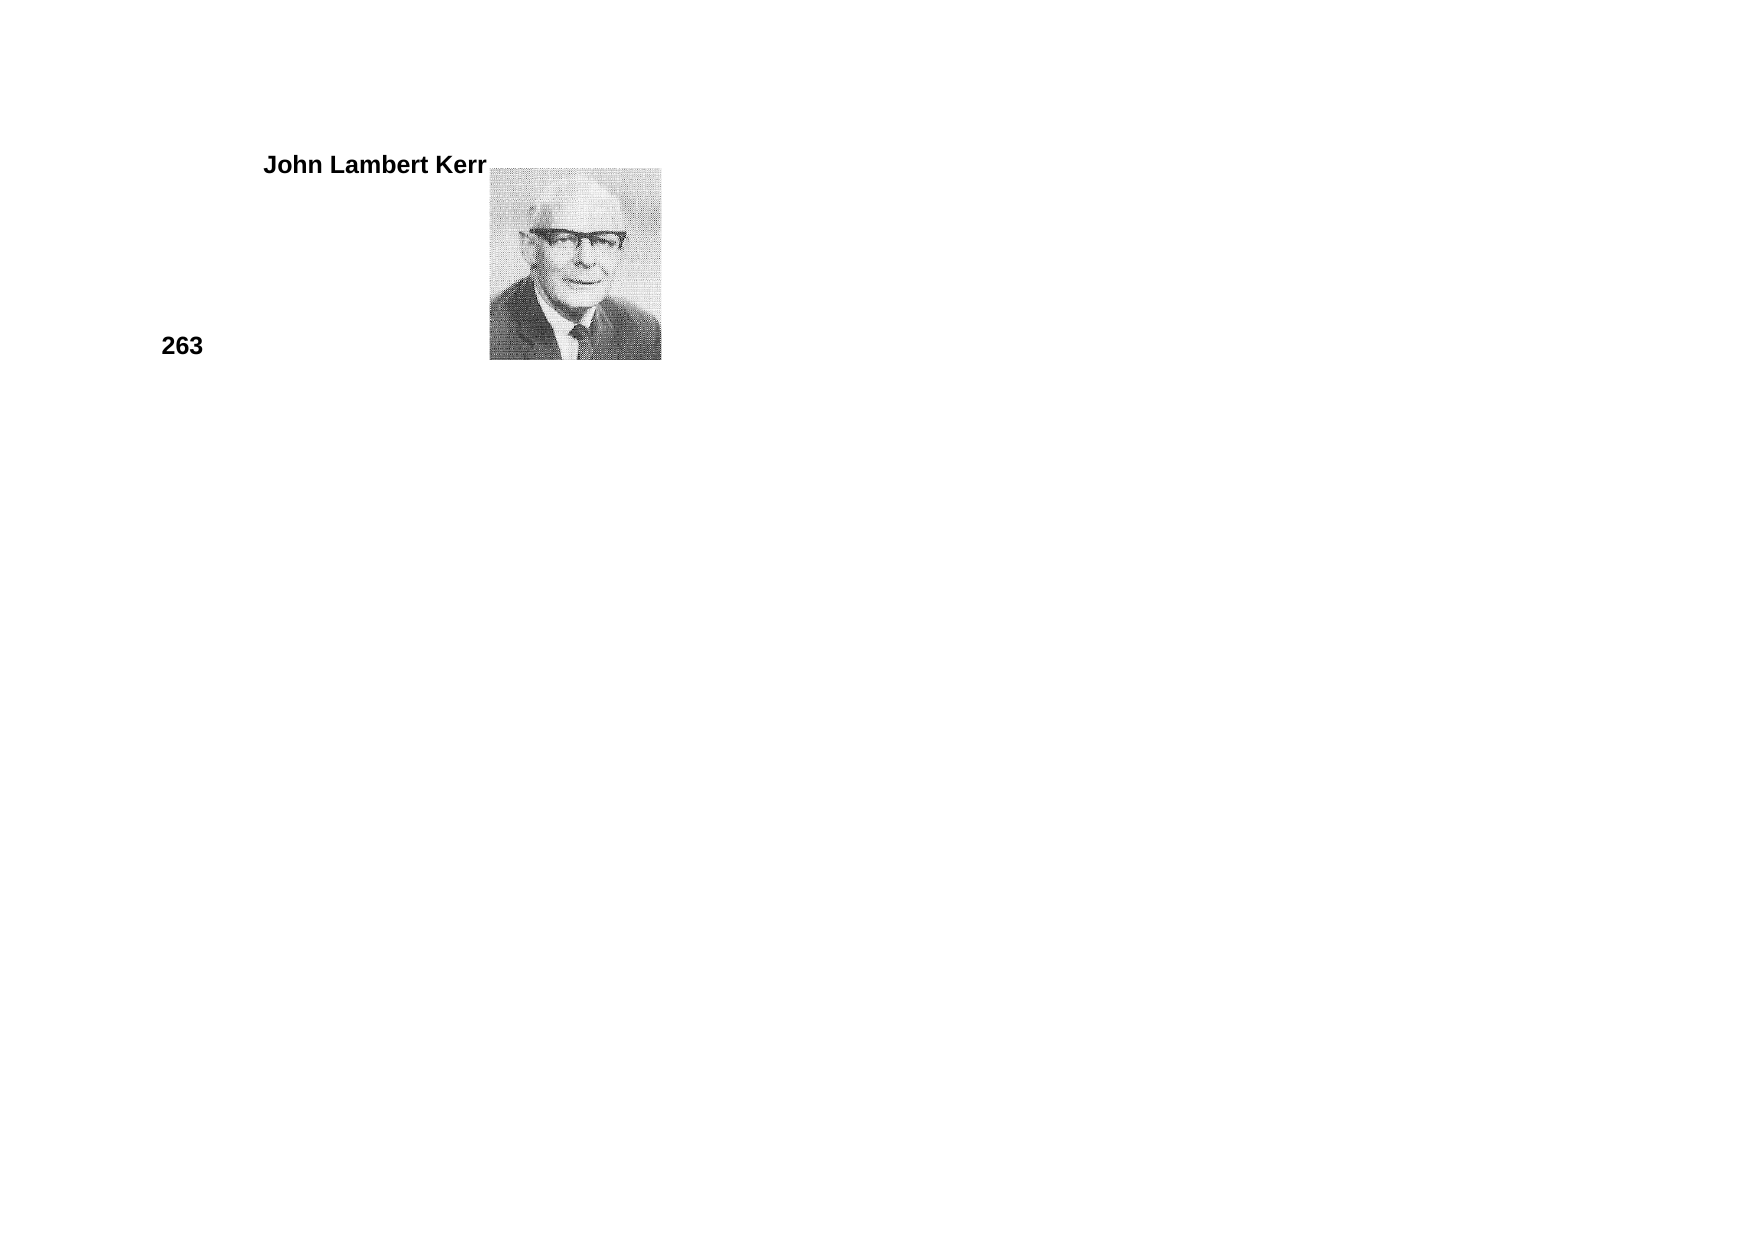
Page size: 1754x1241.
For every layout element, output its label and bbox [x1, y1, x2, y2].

picture [489, 168, 662, 360]
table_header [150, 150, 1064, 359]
